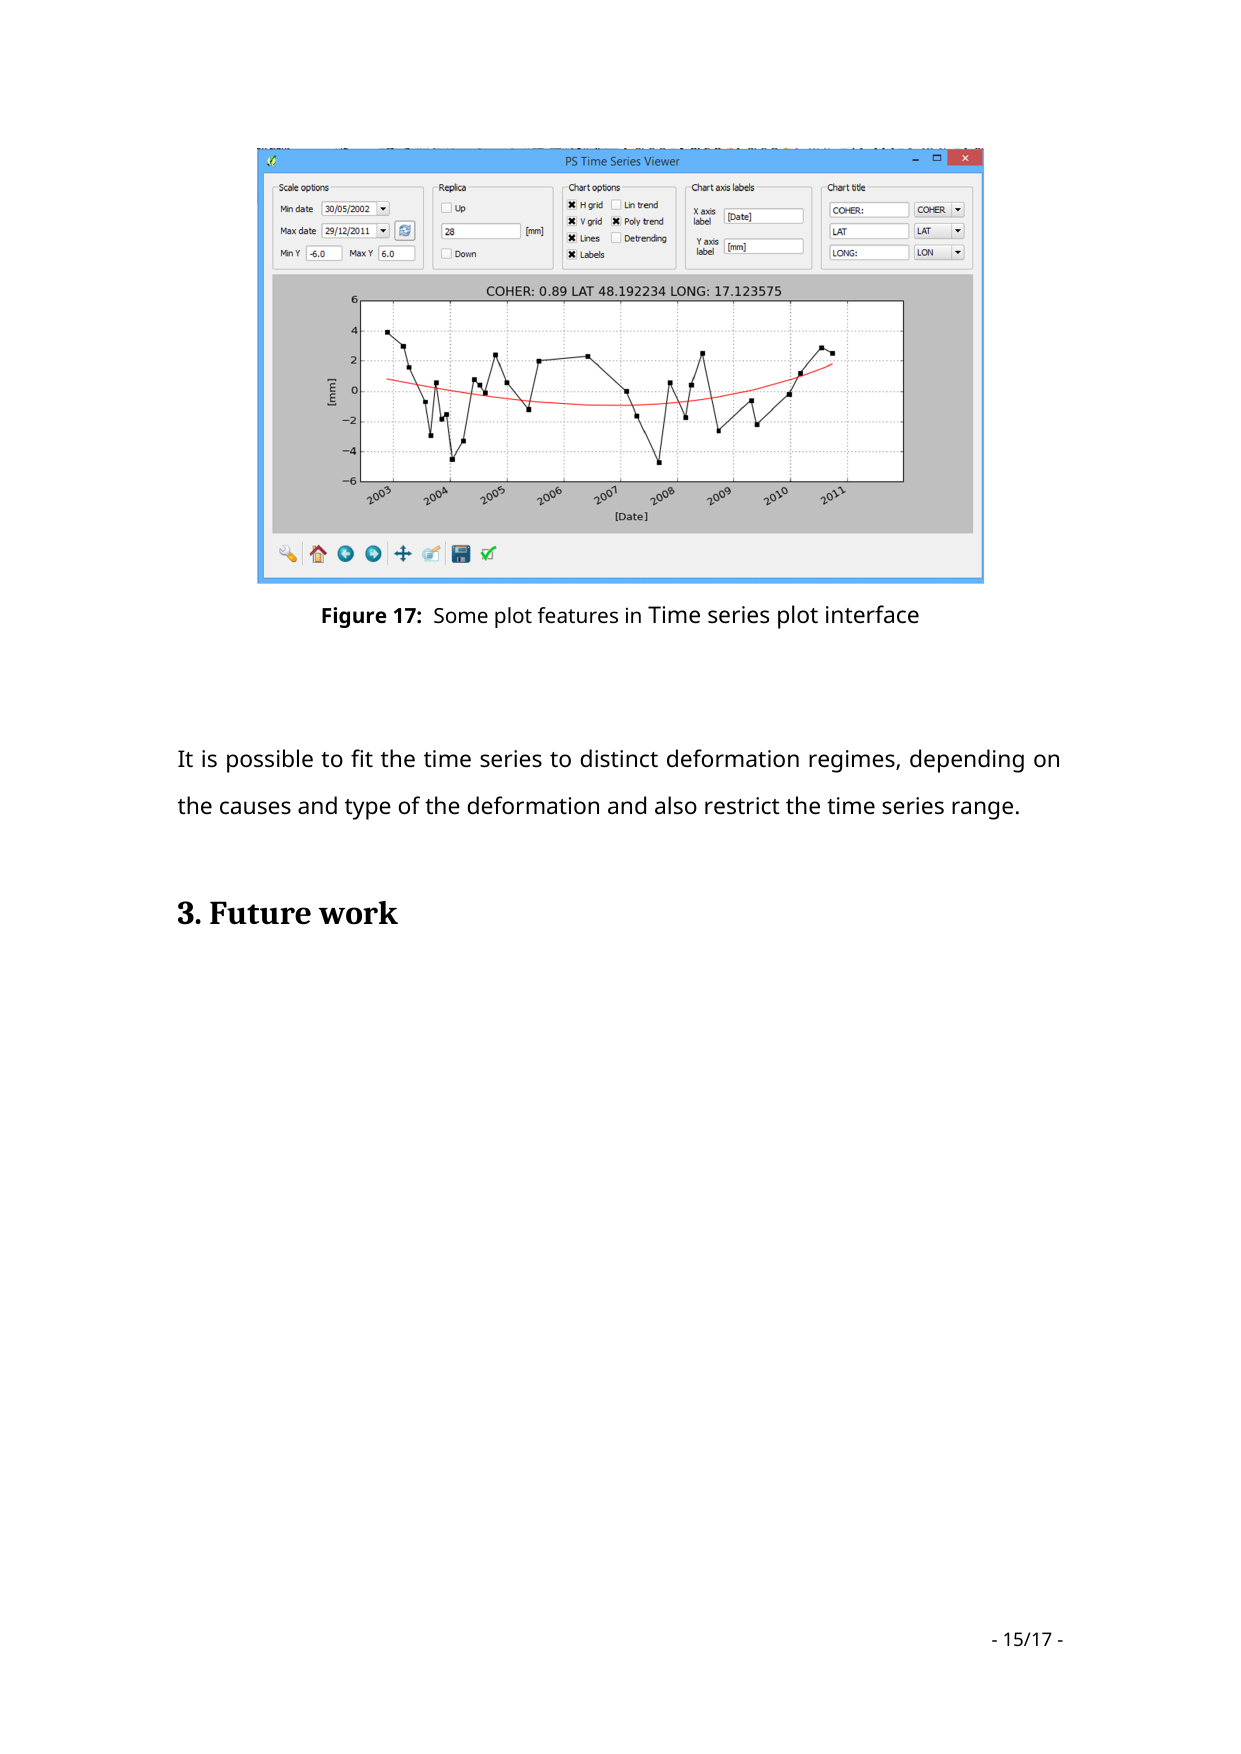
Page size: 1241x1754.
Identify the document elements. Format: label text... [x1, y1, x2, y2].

text It is possible to fit the time series to distinct deformation regimes, depending on the causes and type of the deformation and also restrict the time series range. [177, 743, 1063, 821]
text 3. Future work [177, 894, 1063, 933]
picture [256, 147, 985, 584]
